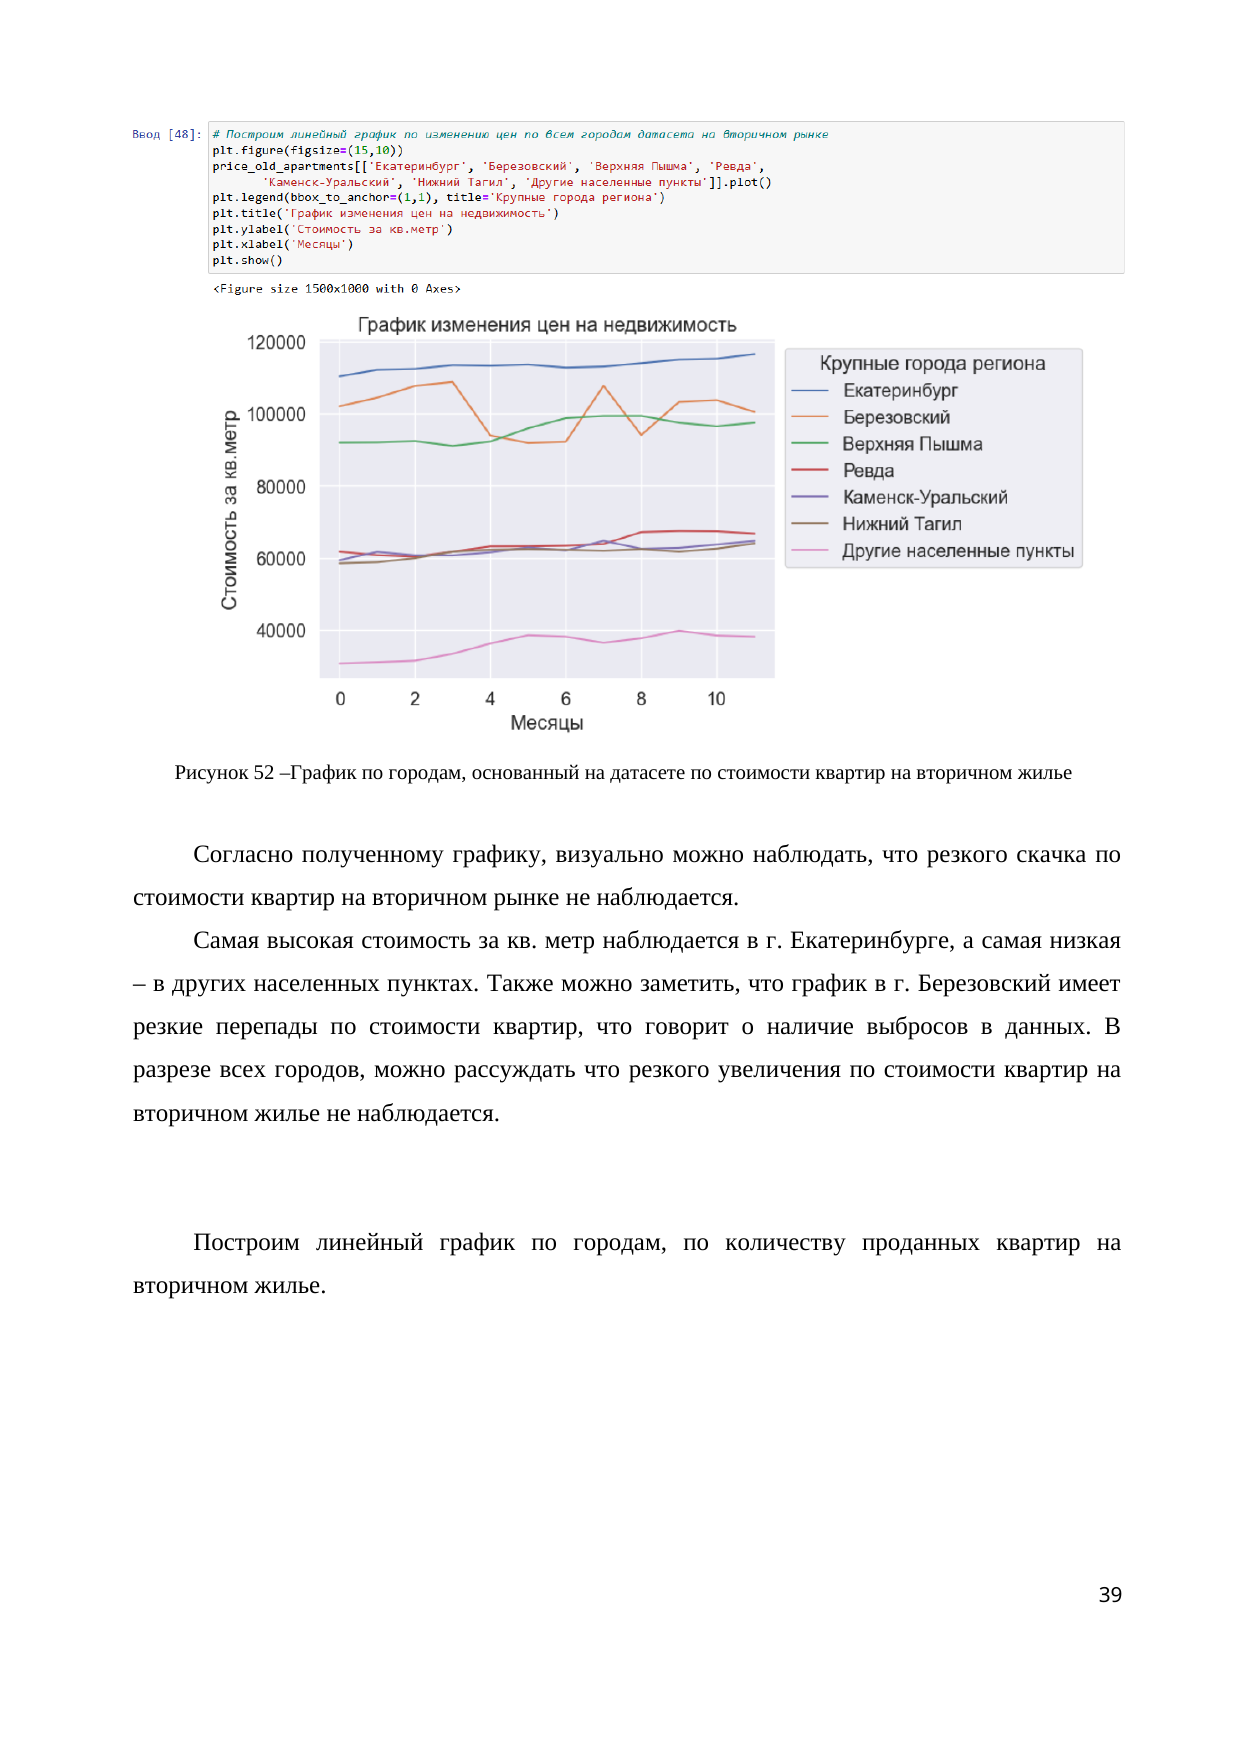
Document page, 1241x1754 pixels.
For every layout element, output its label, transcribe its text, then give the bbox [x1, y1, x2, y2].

picture [125, 118, 1130, 746]
text Согласно полученному графику, визуально можно наблюдать, что резкого скачка по стоимости квартир на вторичном рынке не наблюдается. [125, 839, 1122, 911]
text Самая высокая стоимость за кв. метр наблюдается в г. Екатеринбурге, а самая низкая – в других населенных пунктах. Также можно заметить, что график в г. Березовский имеет резкие перепады по стоимости квартир, что говорит о наличие выбросов в данных. В разрезе всех городов, можно рассуждать что резкого увеличения по стоимости квартир на вторичном жилье не наблюдается. [125, 925, 1122, 1126]
text Построим линейный график по городам, по количеству проданных квартир на вторичном жилье. [125, 1227, 1122, 1298]
text Рисунок 52 –График по городам, основанный на датасете по стоимости квартир на вторичном жилье [125, 760, 1122, 784]
